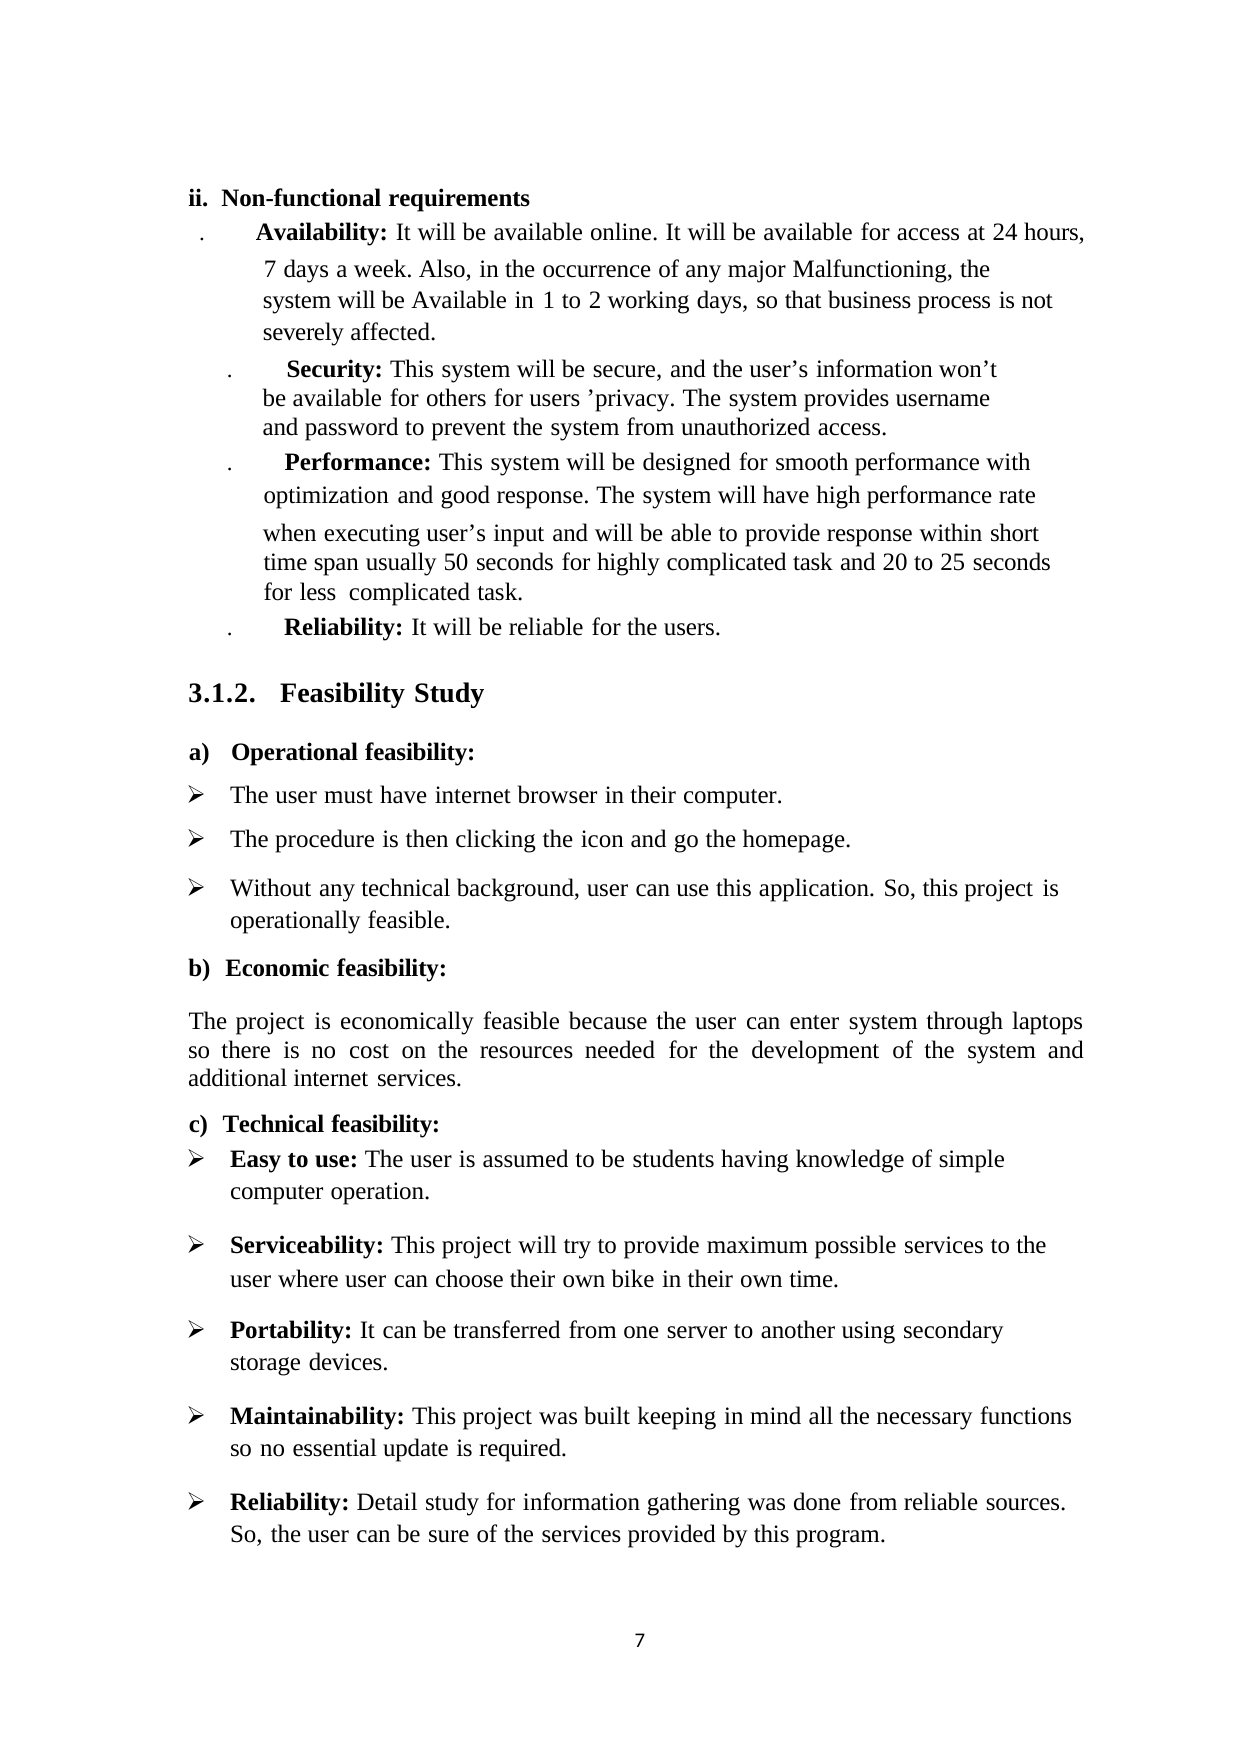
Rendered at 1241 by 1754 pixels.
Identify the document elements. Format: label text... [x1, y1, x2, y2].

text c) Technical feasibility: [188, 1114, 1087, 1137]
list Serviceability: This project will try to provide maximum possible services to the user where user can choose their own bike in their own time. [186, 1230, 1066, 1293]
text . Performance: This system will be designed for smooth performance with [226, 453, 1087, 475]
list Without any technical background, user can use this application. So, this project is operationally feasible. [186, 873, 1086, 934]
text . Security: This system will be secure, and the user’s information won’t be available for others for users ’privacy. The system provides username and password to prevent the system from unauthorized access. [226, 354, 1000, 441]
list The user must have internet browser in their computer. [186, 787, 1087, 808]
text . Reliability: It will be reliable for the users. [226, 619, 1087, 640]
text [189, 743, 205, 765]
text b) Economic feasibility: [188, 958, 1087, 981]
text when executing user’s input and will be able to provide response within short time span usually 50 seconds for highly complicated task and 20 to 25 seconds for less complicated task. [263, 518, 1087, 606]
text . Availability: It will be available online. It will be available for access at 24 hours, [186, 223, 1085, 244]
list The procedure is then clicking the icon and go the homepage. [186, 830, 1087, 852]
text optimization and good response. The system will have high performance rate [263, 485, 1087, 508]
text a) Operational feasibility: [203, 743, 1087, 765]
list Maintainability: This project was built keeping in mind all the necessary functions so no essential update is required. [186, 1401, 1086, 1462]
list Reliability: Detail study for information gathering was done from reliable sources. So, the user can be sure of the services provided by this program. [186, 1487, 1086, 1547]
list Portability: It can be transferred from one server to another using secondary storage devices. [186, 1315, 1021, 1376]
text The project is economically feasible because the user can enter system through laptops so there is no cost on the resources needed for the development of the system and additional internet services. [188, 1007, 1084, 1092]
text 3.1.2. Feasibility Study [188, 682, 1087, 708]
text 7 days a week. Also, in the occurrence of any major Malfunctioning, the system will be Available in 1 to 2 working days, so that business process is not severely affected. [263, 254, 1062, 345]
text ii. Non-functional requirements [188, 189, 1087, 211]
list Easy to use: The user is assumed to be students having knowledge of simple computer operation. [186, 1144, 1024, 1205]
